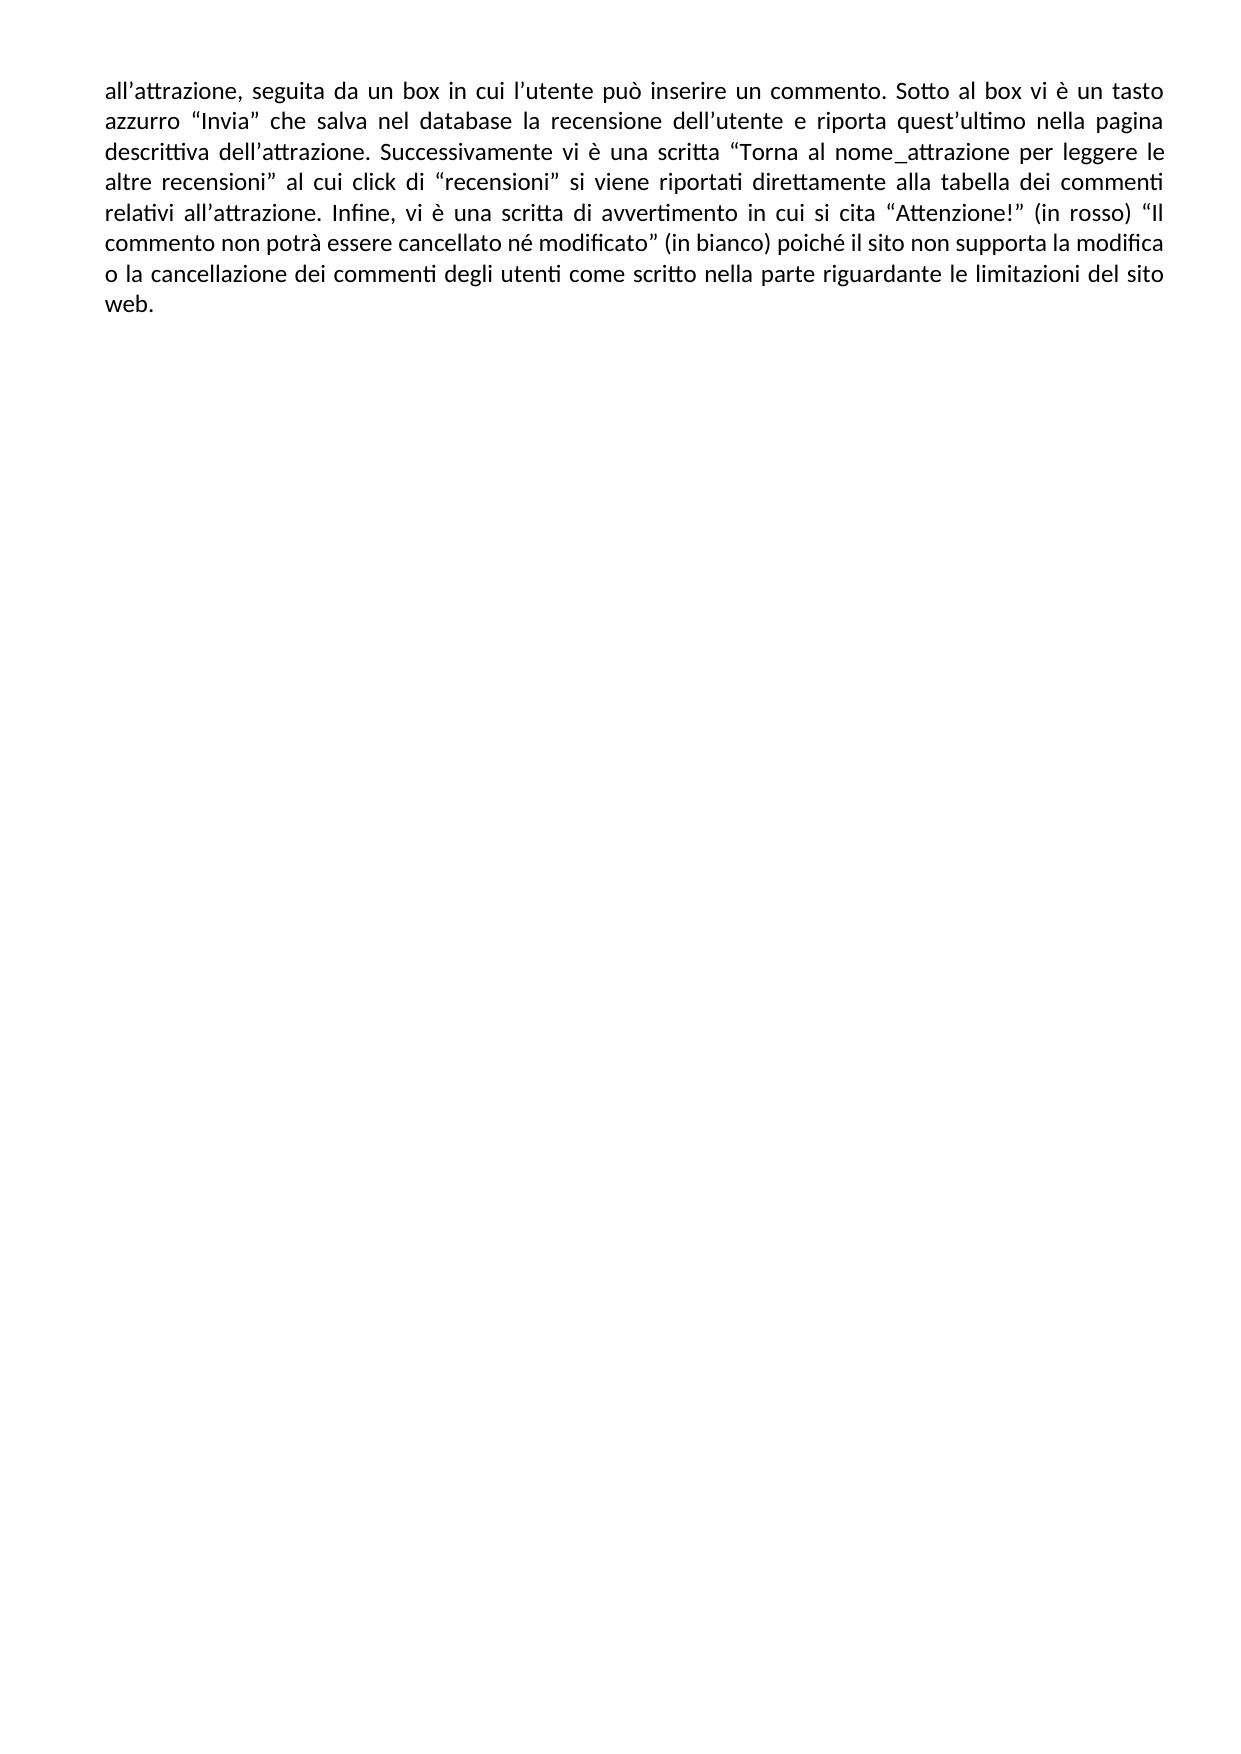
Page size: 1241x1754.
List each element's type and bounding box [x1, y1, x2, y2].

list [67, 75, 1165, 319]
